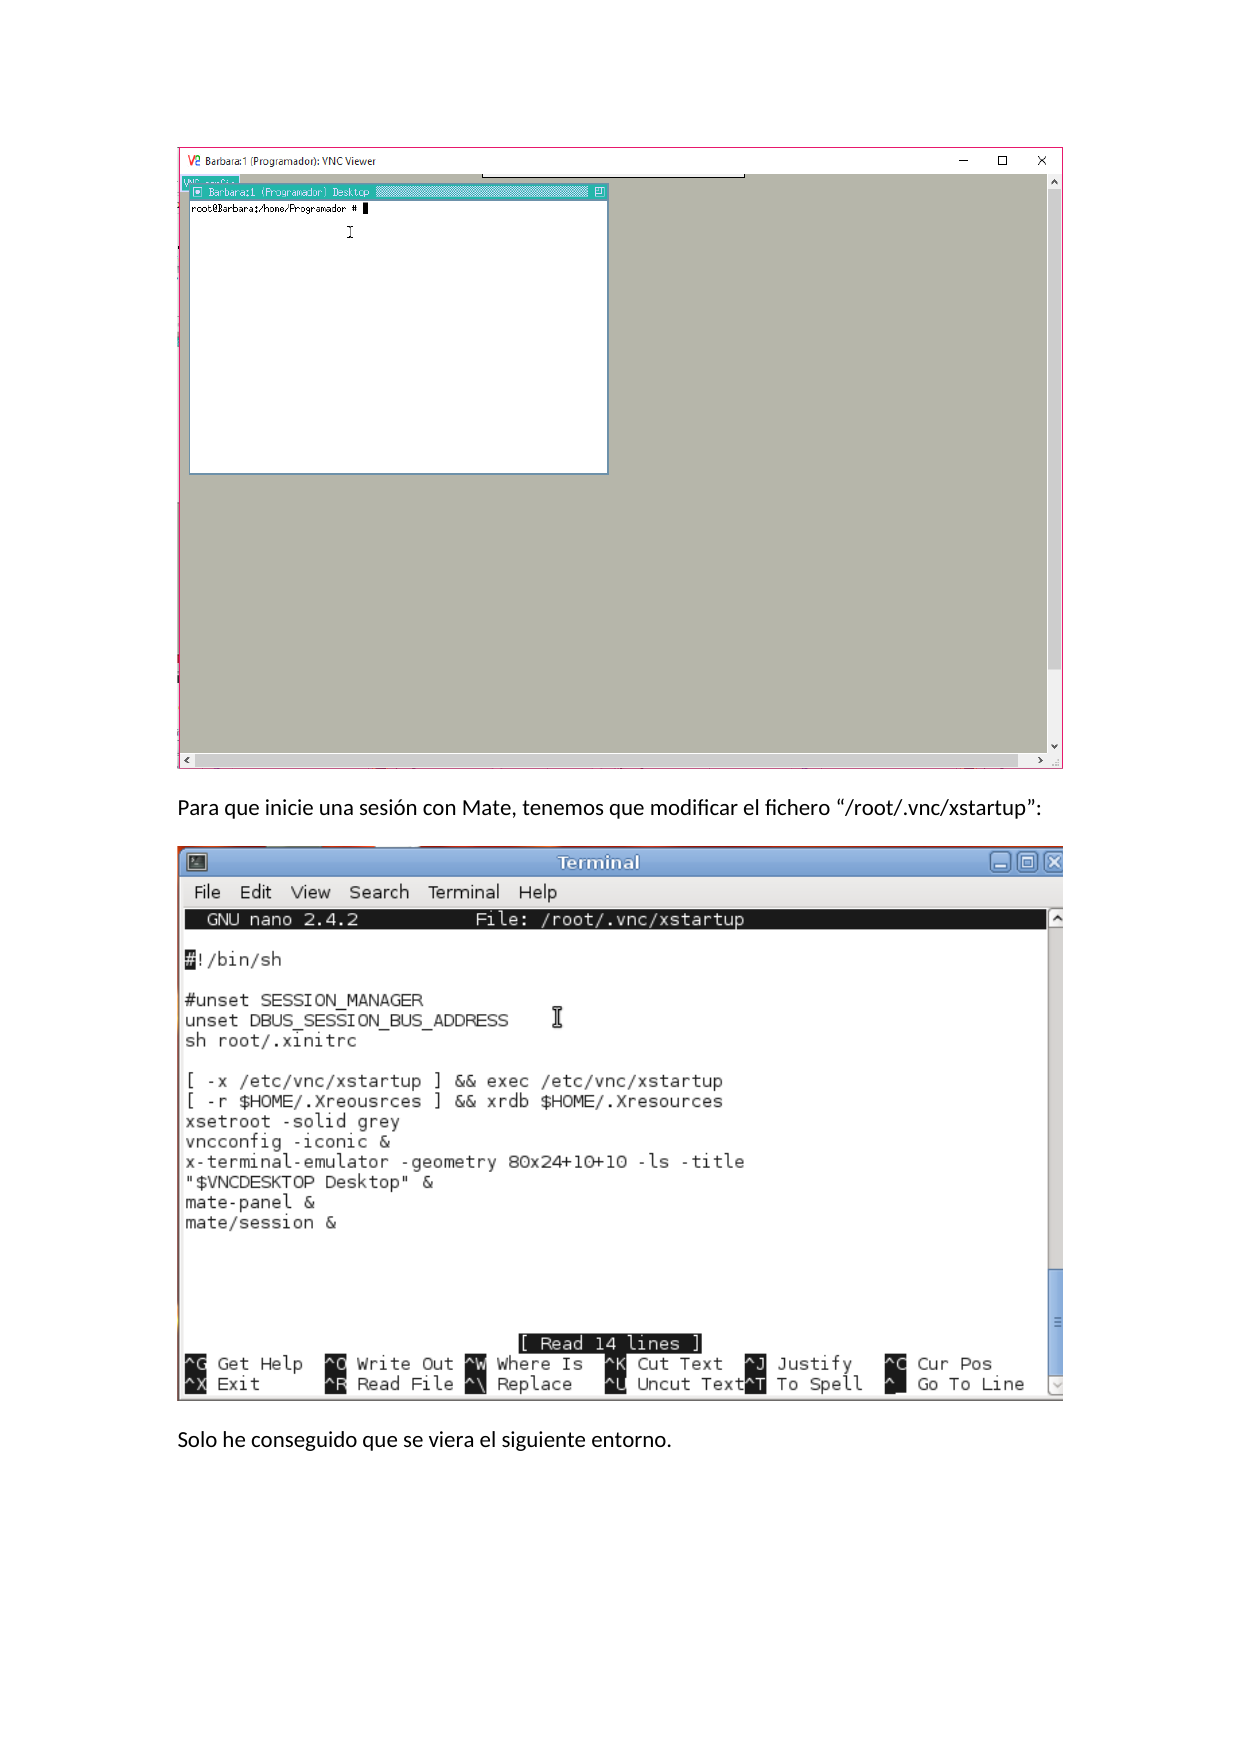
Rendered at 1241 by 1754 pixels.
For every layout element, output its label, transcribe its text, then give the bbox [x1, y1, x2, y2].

picture [177, 846, 1063, 1401]
text Solo he conseguido que se viera el siguiente entorno. [177, 1425, 1063, 1453]
text Para que inicie una sesión con Mate, tenemos que modificar el fichero “/root/.vnc/xstartup”: [177, 793, 1063, 822]
picture [177, 147, 1063, 769]
